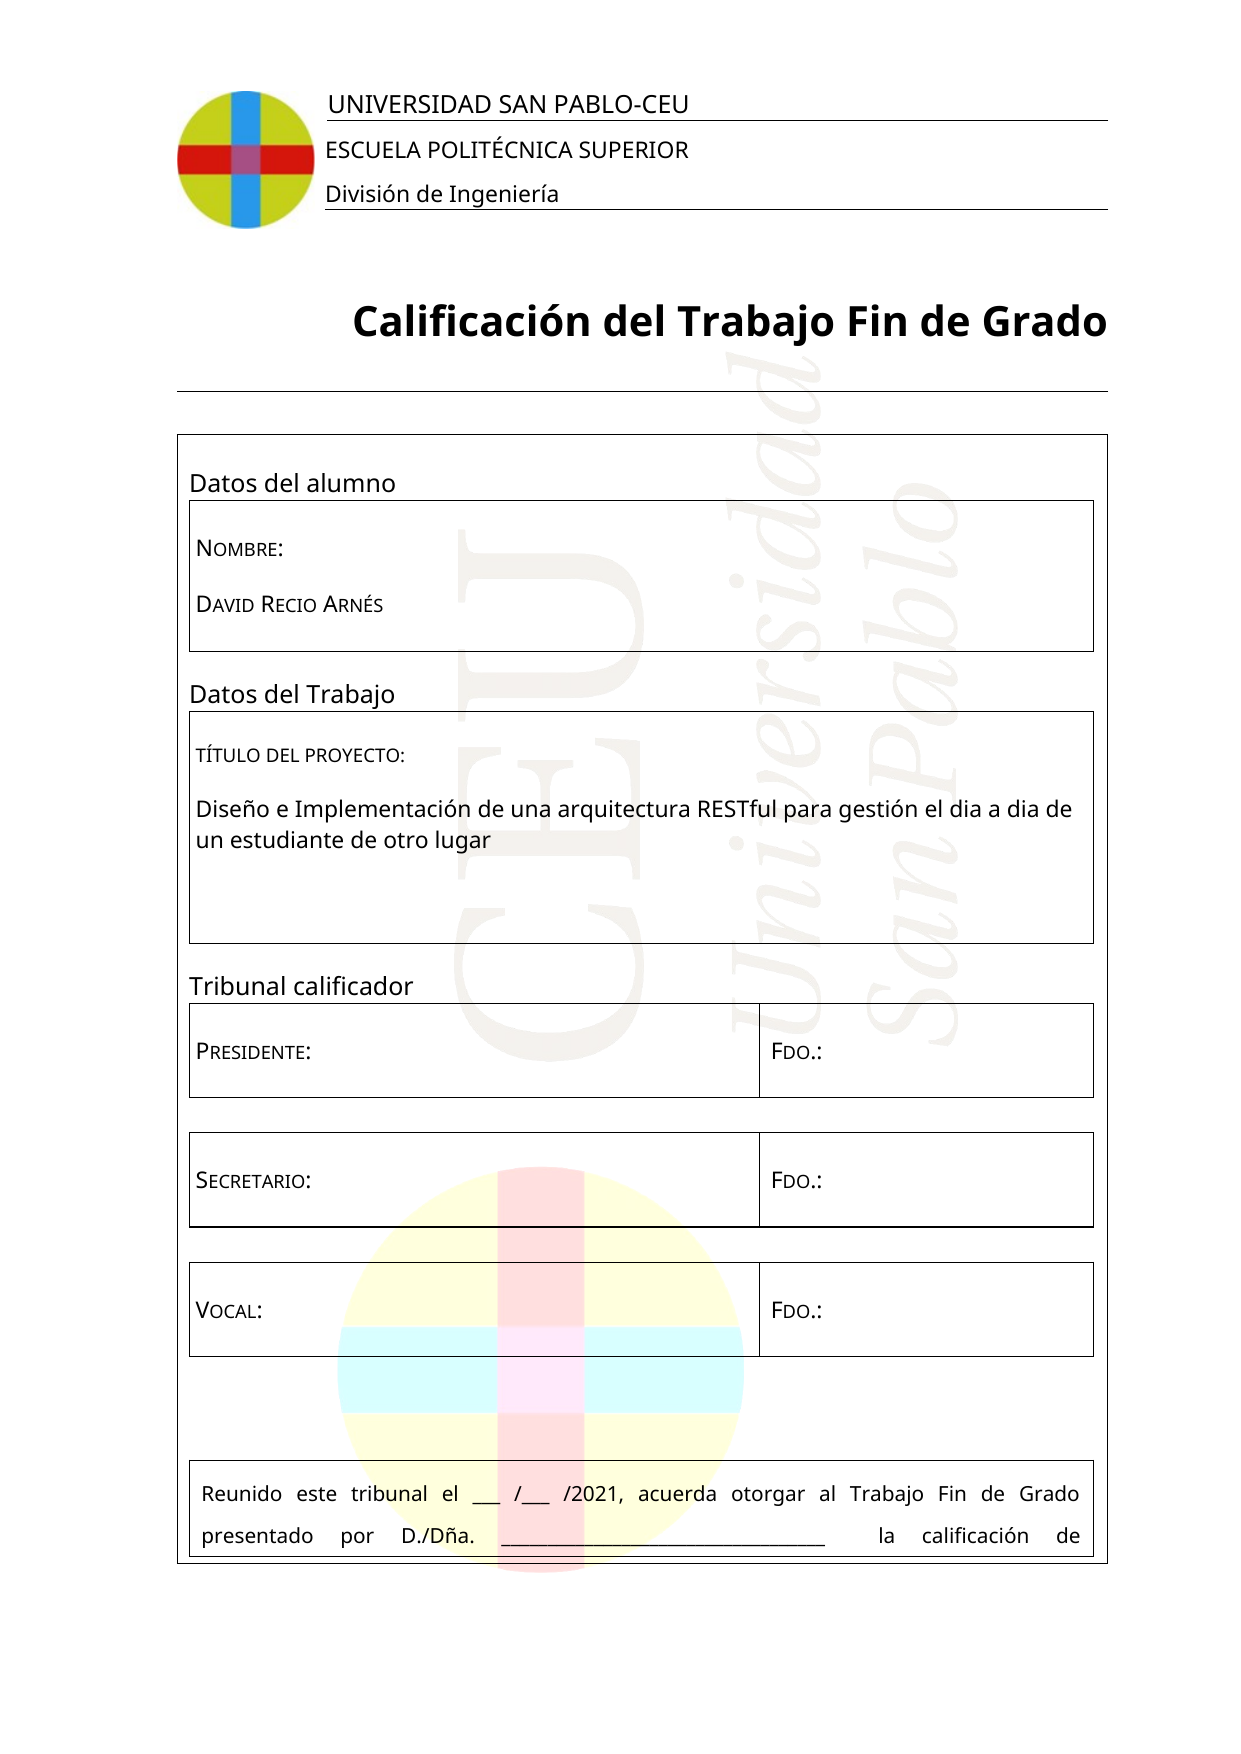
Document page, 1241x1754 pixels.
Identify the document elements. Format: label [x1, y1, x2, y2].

table_header [178, 435, 1107, 1563]
picture [177, 91, 315, 229]
